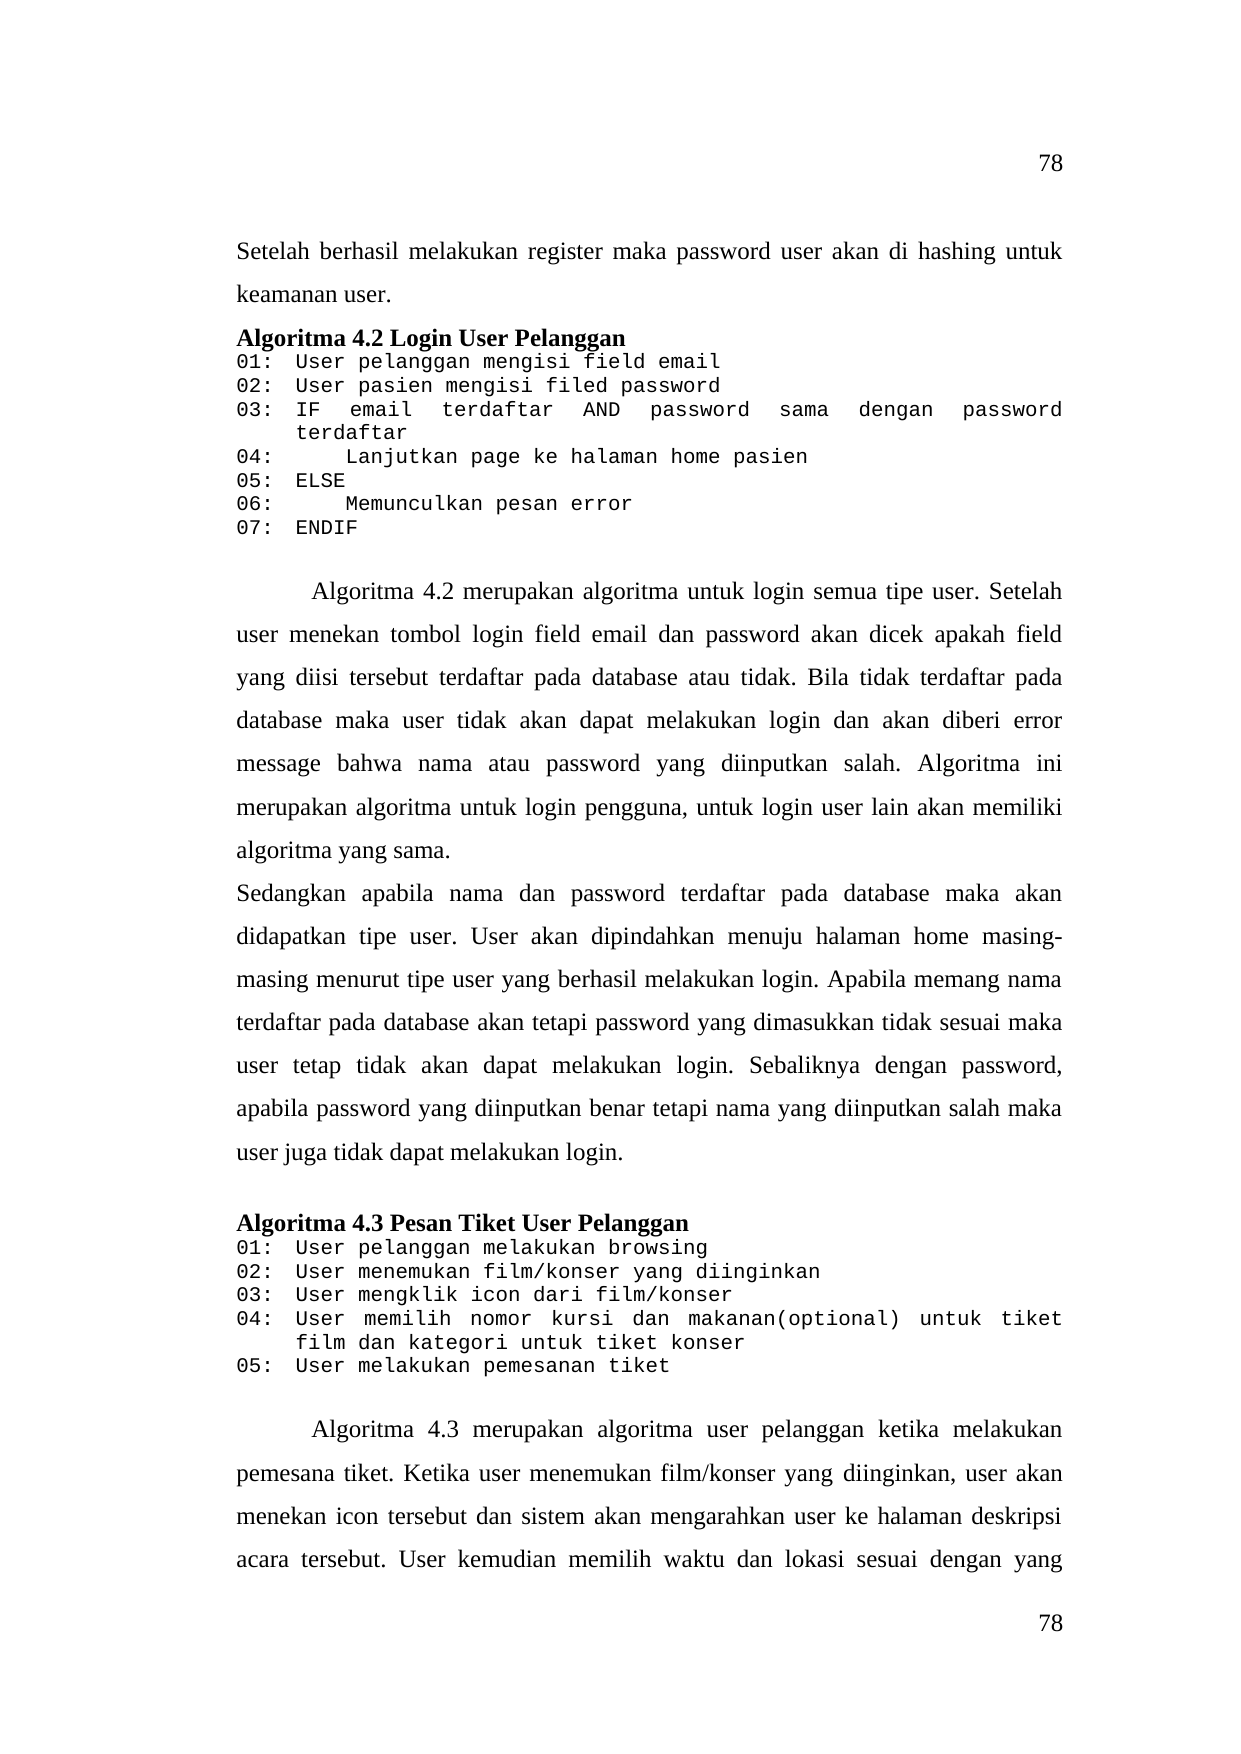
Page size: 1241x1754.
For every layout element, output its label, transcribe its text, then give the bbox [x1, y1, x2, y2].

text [236, 1414, 1063, 1573]
list User pasien mengisi filed password [236, 375, 1063, 399]
text Algoritma 4.2 Login User Pelanggan [236, 323, 1063, 351]
list User memilih nomor kursi dan makanan(optional) untuk tiket film dan kategori untuk tiket konser [236, 1308, 1063, 1355]
list User pelanggan mengisi field email [236, 351, 1063, 375]
list IF email terdaftar AND password sama dengan password terdaftar [236, 399, 1063, 446]
list User melakukan pemesanan tiket [236, 1355, 1063, 1379]
list User mengklik icon dari film/konser [236, 1284, 1063, 1308]
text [236, 236, 1063, 308]
list ELSE [236, 469, 1063, 493]
list ENDIF [236, 517, 1063, 541]
list User menemukan film/konser yang diinginkan [236, 1261, 1063, 1284]
text Algoritma 4.3 Pesan Tiket User Pelanggan [236, 1180, 1063, 1237]
list User pelanggan melakukan browsing [236, 1237, 1063, 1261]
text Algoritma 4.2 merupakan algoritma untuk login semua tipe user. Setelah user menekan tombol login field email dan password akan dicek apakah field yang diisi tersebut terdaftar pada database atau tidak. Bila tidak terdaftar pada database maka user tidak akan dapat melakukan login dan akan diberi error message bahwa nama atau password yang diinputkan salah. Algoritma ini merupakan algoritma untuk login pengguna, untuk login user lain akan memiliki algoritma yang sama. [236, 576, 1063, 863]
list Lanjutkan page ke halaman home pasien [236, 446, 1063, 469]
list Memunculkan pesan error [236, 493, 1063, 517]
text Sedangkan apabila nama dan password terdaftar pada database maka akan didapatkan tipe user. User akan dipindahkan menuju halaman home masing-masing menurut tipe user yang berhasil melakukan login. Apabila memang nama terdaftar pada database akan tetapi password yang dimasukkan tidak sesuai maka user tetap tidak akan dapat melakukan login. Sebaliknya dengan password, apabila password yang diinputkan benar tetapi nama yang diinputkan salah maka user juga tidak dapat melakukan login. [236, 878, 1063, 1165]
